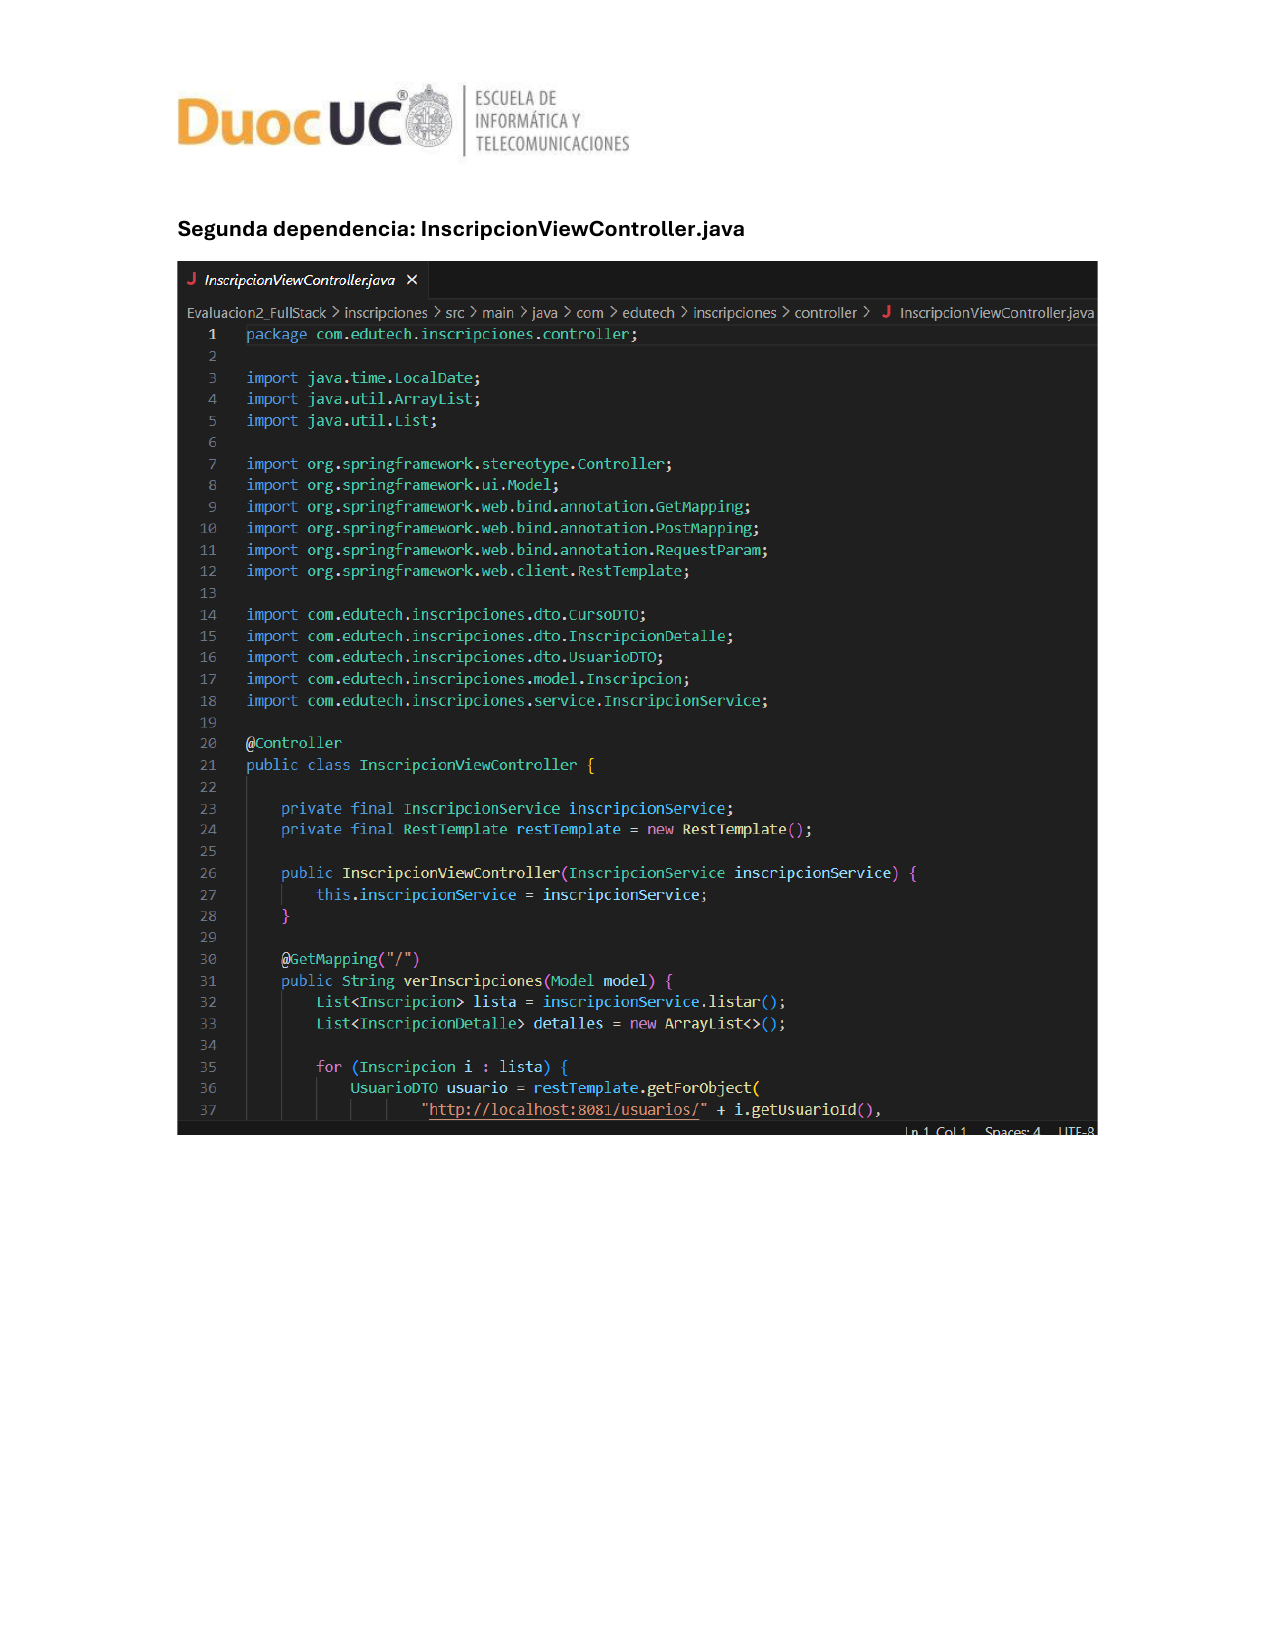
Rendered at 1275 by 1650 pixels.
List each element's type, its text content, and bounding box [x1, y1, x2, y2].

picture [177, 73, 630, 187]
text Segunda dependencia: InscripcionViewController.java [177, 215, 1098, 243]
picture [177, 261, 1098, 1135]
